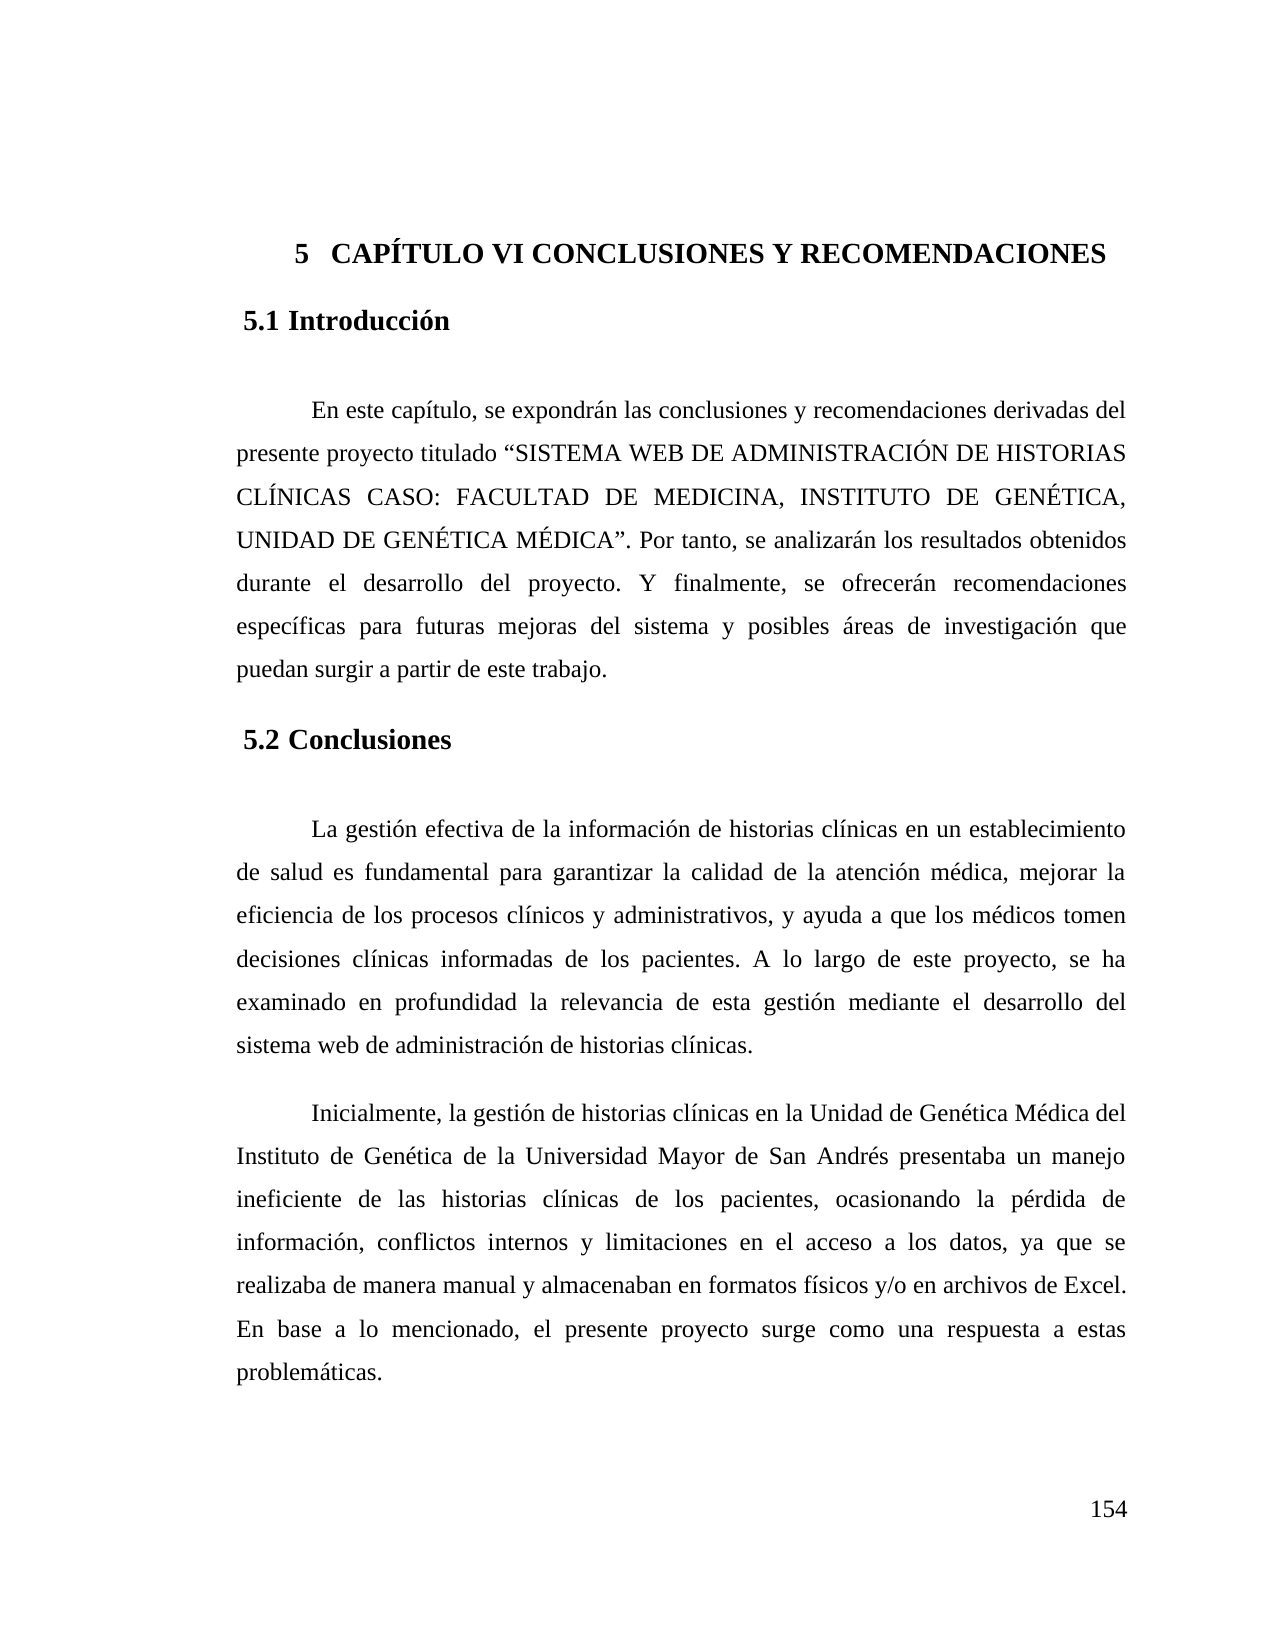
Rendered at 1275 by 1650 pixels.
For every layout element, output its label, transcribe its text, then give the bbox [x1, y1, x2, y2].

text La gestión efectiva de la información de historias clínicas en un establecimiento de salud es fundamental para garantizar la calidad de la atención médica, mejorar la eficiencia de los procesos clínicos y administrativos, y ayuda a que los médicos tomen decisiones clínicas informadas de los pacientes. A lo largo de este proyecto, se ha examinado en profundidad la relevancia de esta gestión mediante el desarrollo del sistema web de administración de historias clínicas. [236, 814, 1127, 1059]
subtitle Introducción [243, 303, 1127, 337]
subtitle Conclusiones [243, 722, 1127, 756]
text En este capítulo, se expondrán las conclusiones y recomendaciones derivadas del presente proyecto titulado “SISTEMA WEB DE ADMINISTRACIÓN DE HISTORIAS CLÍNICAS CASO: FACULTAD DE MEDICINA, INSTITUTO DE GENÉTICA, UNIDAD DE GENÉTICA MÉDICA”. Por tanto, se analizarán los resultados obtenidos durante el desarrollo del proyecto. Y finalmente, se ofrecerán recomendaciones específicas para futuras mejoras del sistema y posibles áreas de investigación que puedan surgir a partir de este trabajo. [236, 395, 1127, 683]
subtitle CAPÍTULO VI CONCLUSIONES Y RECOMENDACIONES [274, 236, 1127, 270]
text Inicialmente, la gestión de historias clínicas en la Unidad de Genética Médica del Instituto de Genética de la Universidad Mayor de San Andrés presentaba un manejo ineficiente de las historias clínicas de los pacientes, ocasionando la pérdida de información, conflictos internos y limitaciones en el acceso a los datos, ya que se realizaba de manera manual y almacenaban en formatos físicos y/o en archivos de Excel. En base a lo mencionado, el presente proyecto surge como una respuesta a estas problemáticas. [236, 1098, 1127, 1386]
